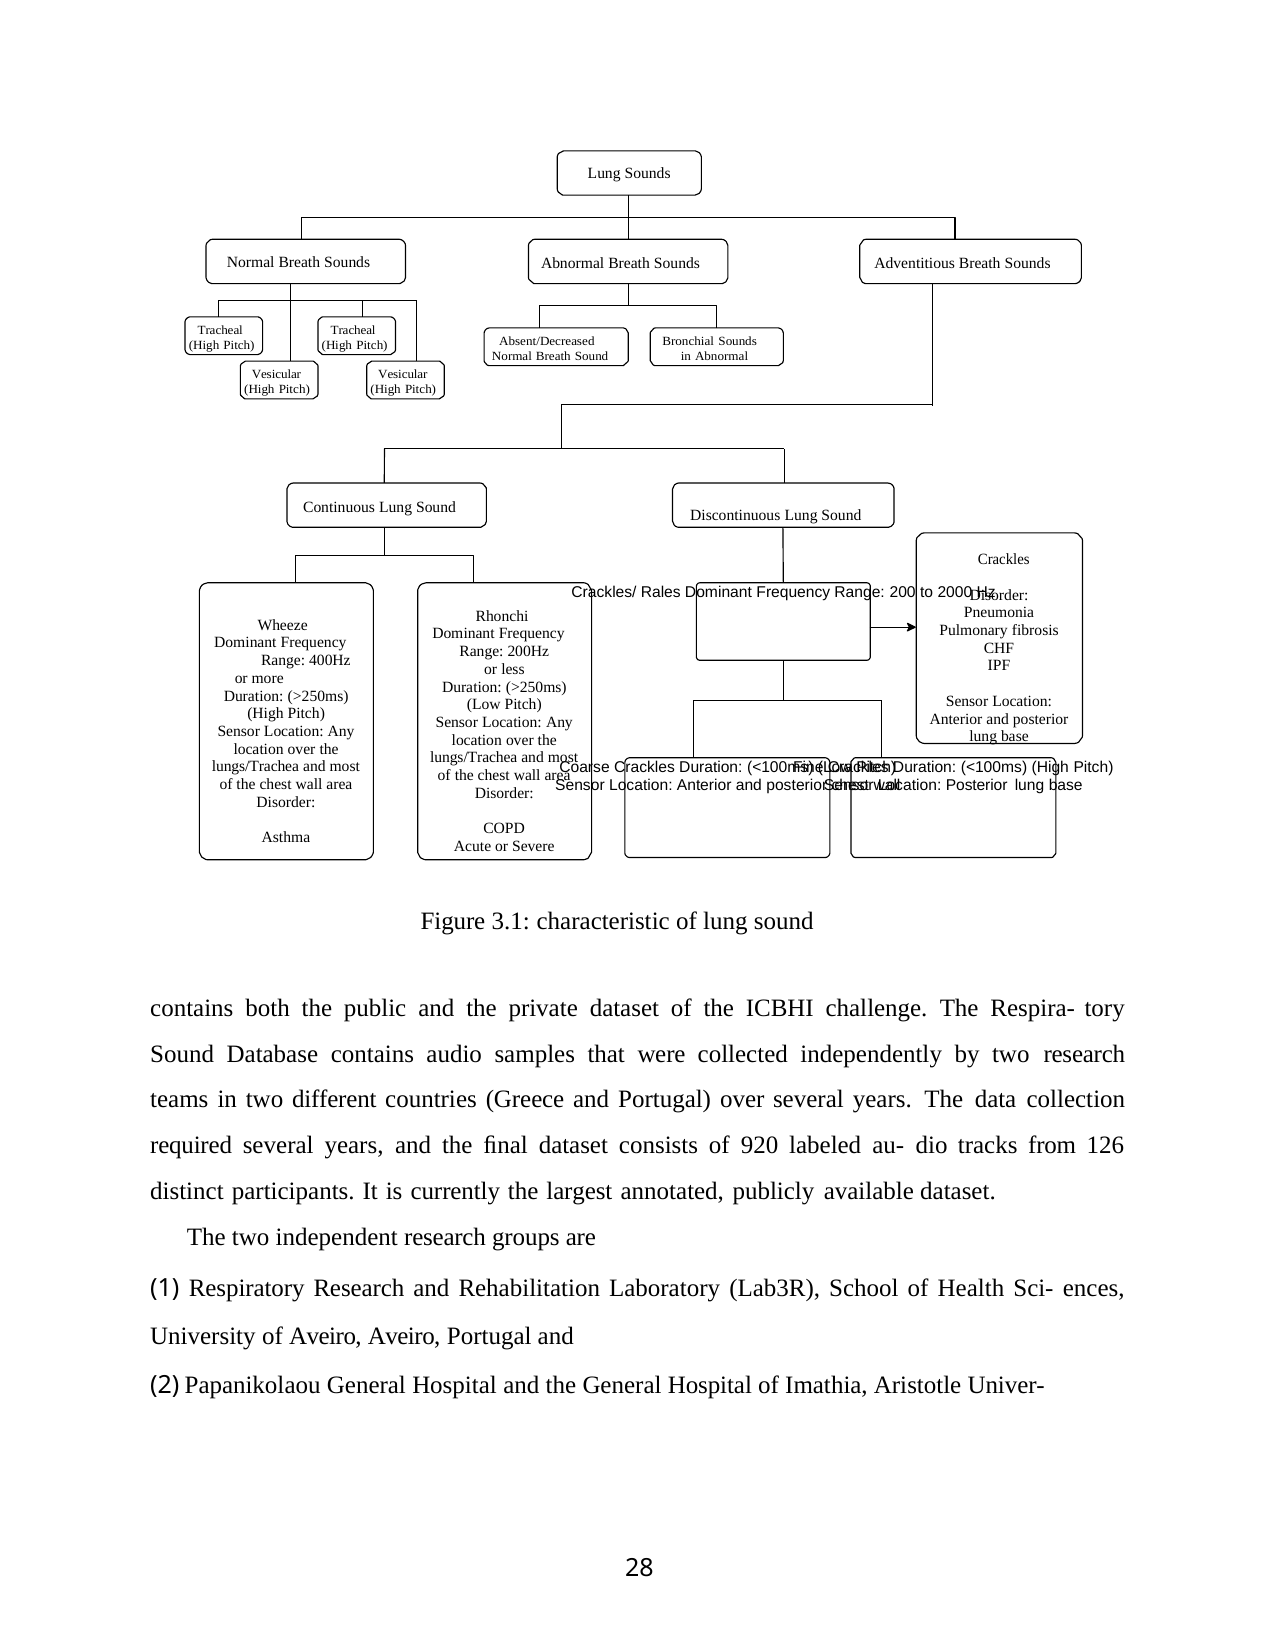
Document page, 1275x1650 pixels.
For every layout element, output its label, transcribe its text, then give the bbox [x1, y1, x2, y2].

text Asthma [203, 828, 369, 846]
text Lung Sounds [376, 164, 882, 182]
text Acute or Severe [421, 837, 587, 855]
text Duration: (>250ms) (Low Pitch) [437, 678, 571, 713]
list Respiratory Research and Rehabilitation Laboratory (Lab3R), School of Health Sci- ences, University of Aveiro, Aveiro, Portugal and [150, 1270, 1125, 1350]
text Range: 400Hz or more [234, 651, 354, 687]
text Disorder: Pneumonia Pulmonary fibrosis CHF [935, 586, 1063, 657]
text Bronchial Sounds in Abnormal [662, 333, 767, 363]
text Duration: (>250ms) (High Pitch) [219, 687, 353, 722]
text IPF [862, 657, 1135, 674]
text Figure 3.1: characteristic of lung sound [420, 906, 1135, 935]
text COPD [421, 819, 587, 837]
text Absent/Decreased Normal Breath Sound [492, 333, 619, 363]
text Continuous Lung Sound [303, 497, 469, 515]
list Papanikolaou General Hospital and the General Hospital of Imathia, Aristotle Univer- [150, 1367, 1135, 1401]
text Crackles [139, 550, 1029, 568]
text Range: 200Hz or less [456, 642, 552, 678]
text The two independent research groups are [187, 1222, 1135, 1251]
text Wheeze Dominant Frequency [214, 616, 369, 651]
text Sensor Location: Any location over the lungs/Trachea and most of the chest wall area Disorder: [421, 713, 587, 802]
text Sensor Location: Any location over the lungs/Trachea and most of the chest wall area Disorder: [203, 722, 369, 811]
text Adventitious Breath Sounds [874, 254, 1135, 272]
text Abnormal Breath Sounds [541, 254, 714, 272]
text contains both the public and the private dataset of the ICBHI challenge. The Respira- tory Sound Database contains audio samples that were collected independently by two research teams in two different countries (Greece and Portugal) over several years. The data collection required several years, and the ﬁnal dataset consists of 920 labeled au- dio tracks from 126 distinct participants. It is currently the largest annotated, publicly available dataset. [150, 993, 1125, 1205]
text Tracheal (High Pitch) [188, 322, 258, 352]
text Rhonchi Dominant Frequency [432, 607, 576, 642]
text Sensor Location: Anterior and posterior lung base [924, 692, 1074, 745]
text Normal Breath Sounds [227, 253, 384, 271]
text Vesicular (High Pitch) [244, 366, 313, 396]
text Vesicular (High Pitch) [370, 366, 439, 396]
text Tracheal (High Pitch) [321, 322, 391, 352]
text Discontinuous Lung Sound [690, 506, 1135, 524]
